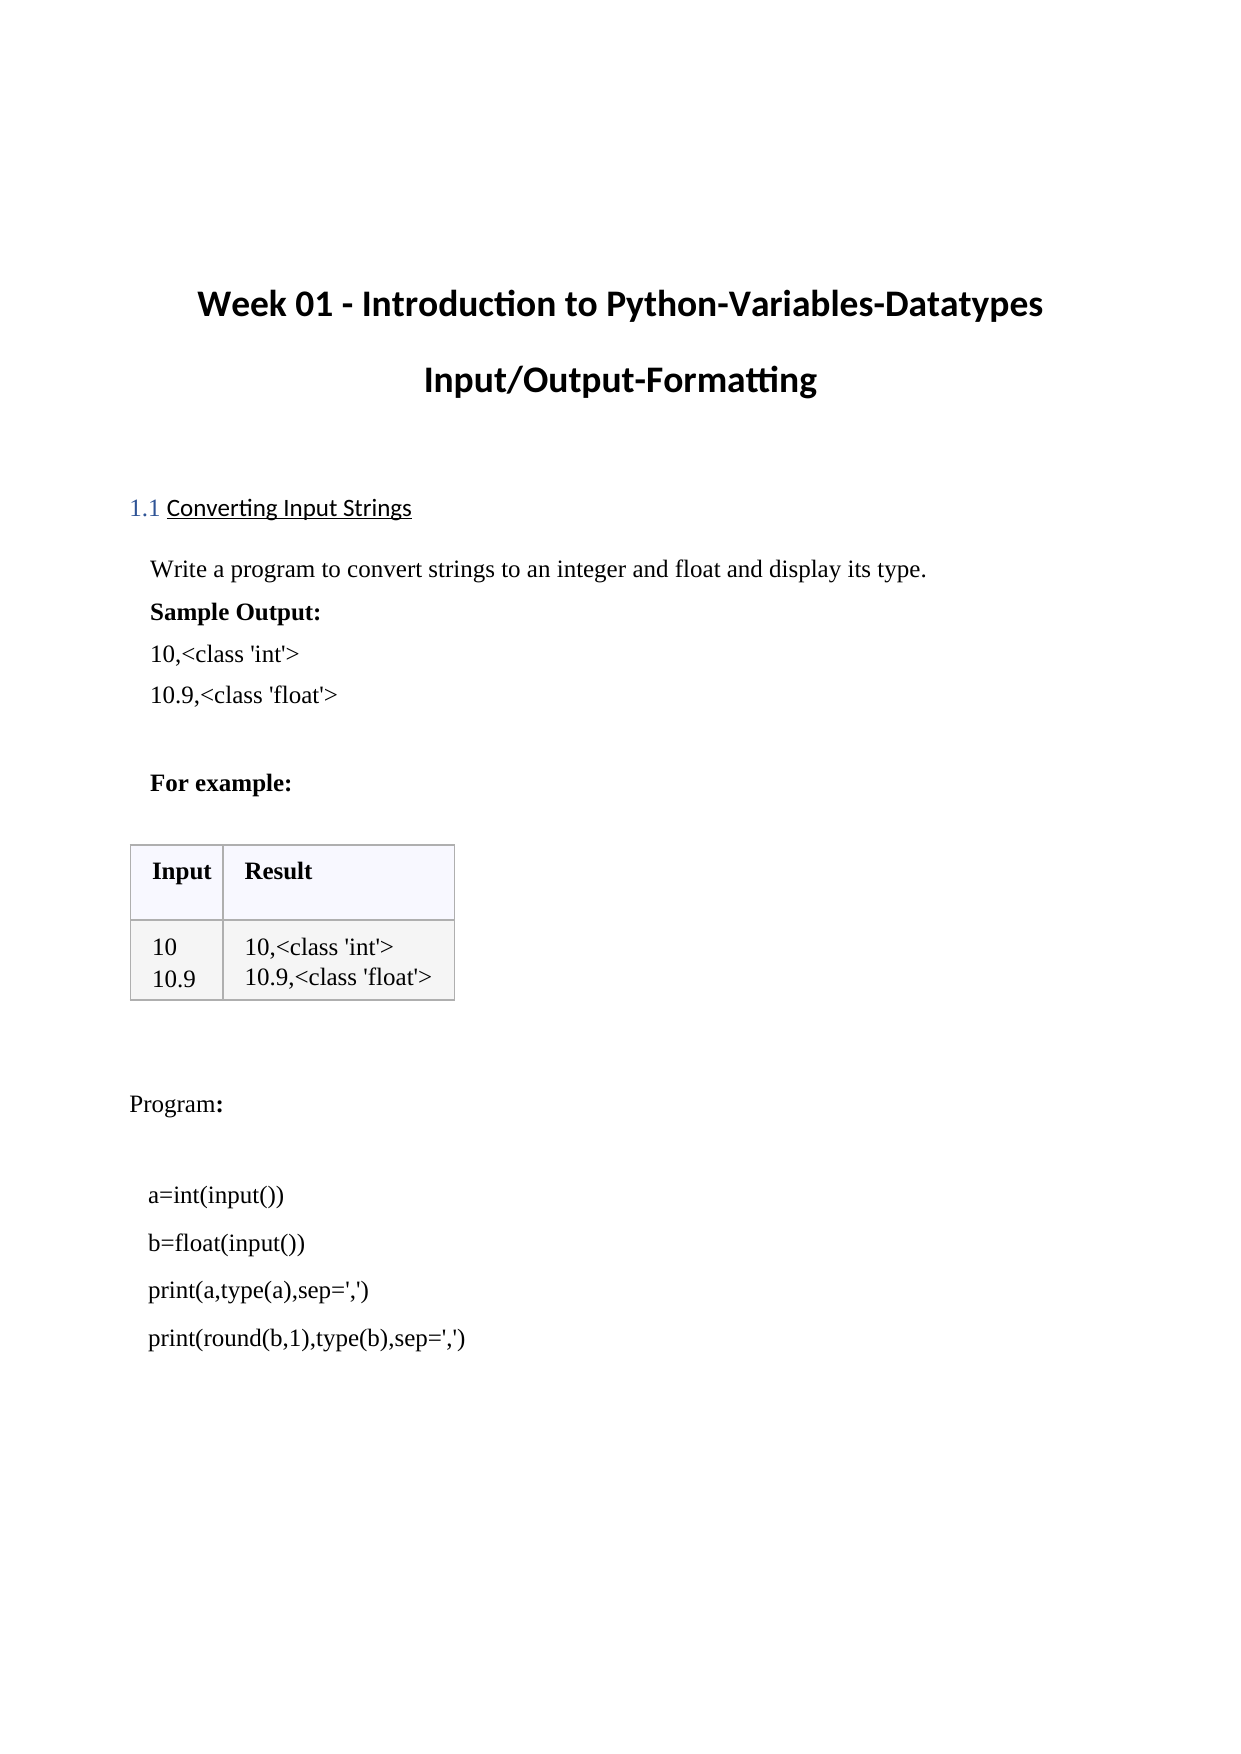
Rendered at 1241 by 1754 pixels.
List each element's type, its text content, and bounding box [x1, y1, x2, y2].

subtitle Program: [129, 1089, 1211, 1118]
text For example: [150, 768, 1211, 797]
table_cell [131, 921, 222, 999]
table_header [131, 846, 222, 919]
text a=int(input()) [129, 1180, 1211, 1209]
text Sample Output: 10,<class 'int'> 10.9,<class 'float'> [150, 597, 391, 709]
text print(round(b,1),type(b),sep=',') [129, 1323, 1211, 1352]
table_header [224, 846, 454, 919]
text print(a,type(a),sep=',') [129, 1276, 1211, 1304]
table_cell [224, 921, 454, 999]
subtitle 1.1 Converting Input Strings [129, 492, 1111, 522]
text Week 01 - Introduction to Python-Variables-Datatypes Input/Output-Formatting [151, 280, 1089, 402]
text Write a program to convert strings to an integer and float and display its type. [150, 554, 1211, 583]
text b=float(input()) [129, 1228, 1211, 1257]
